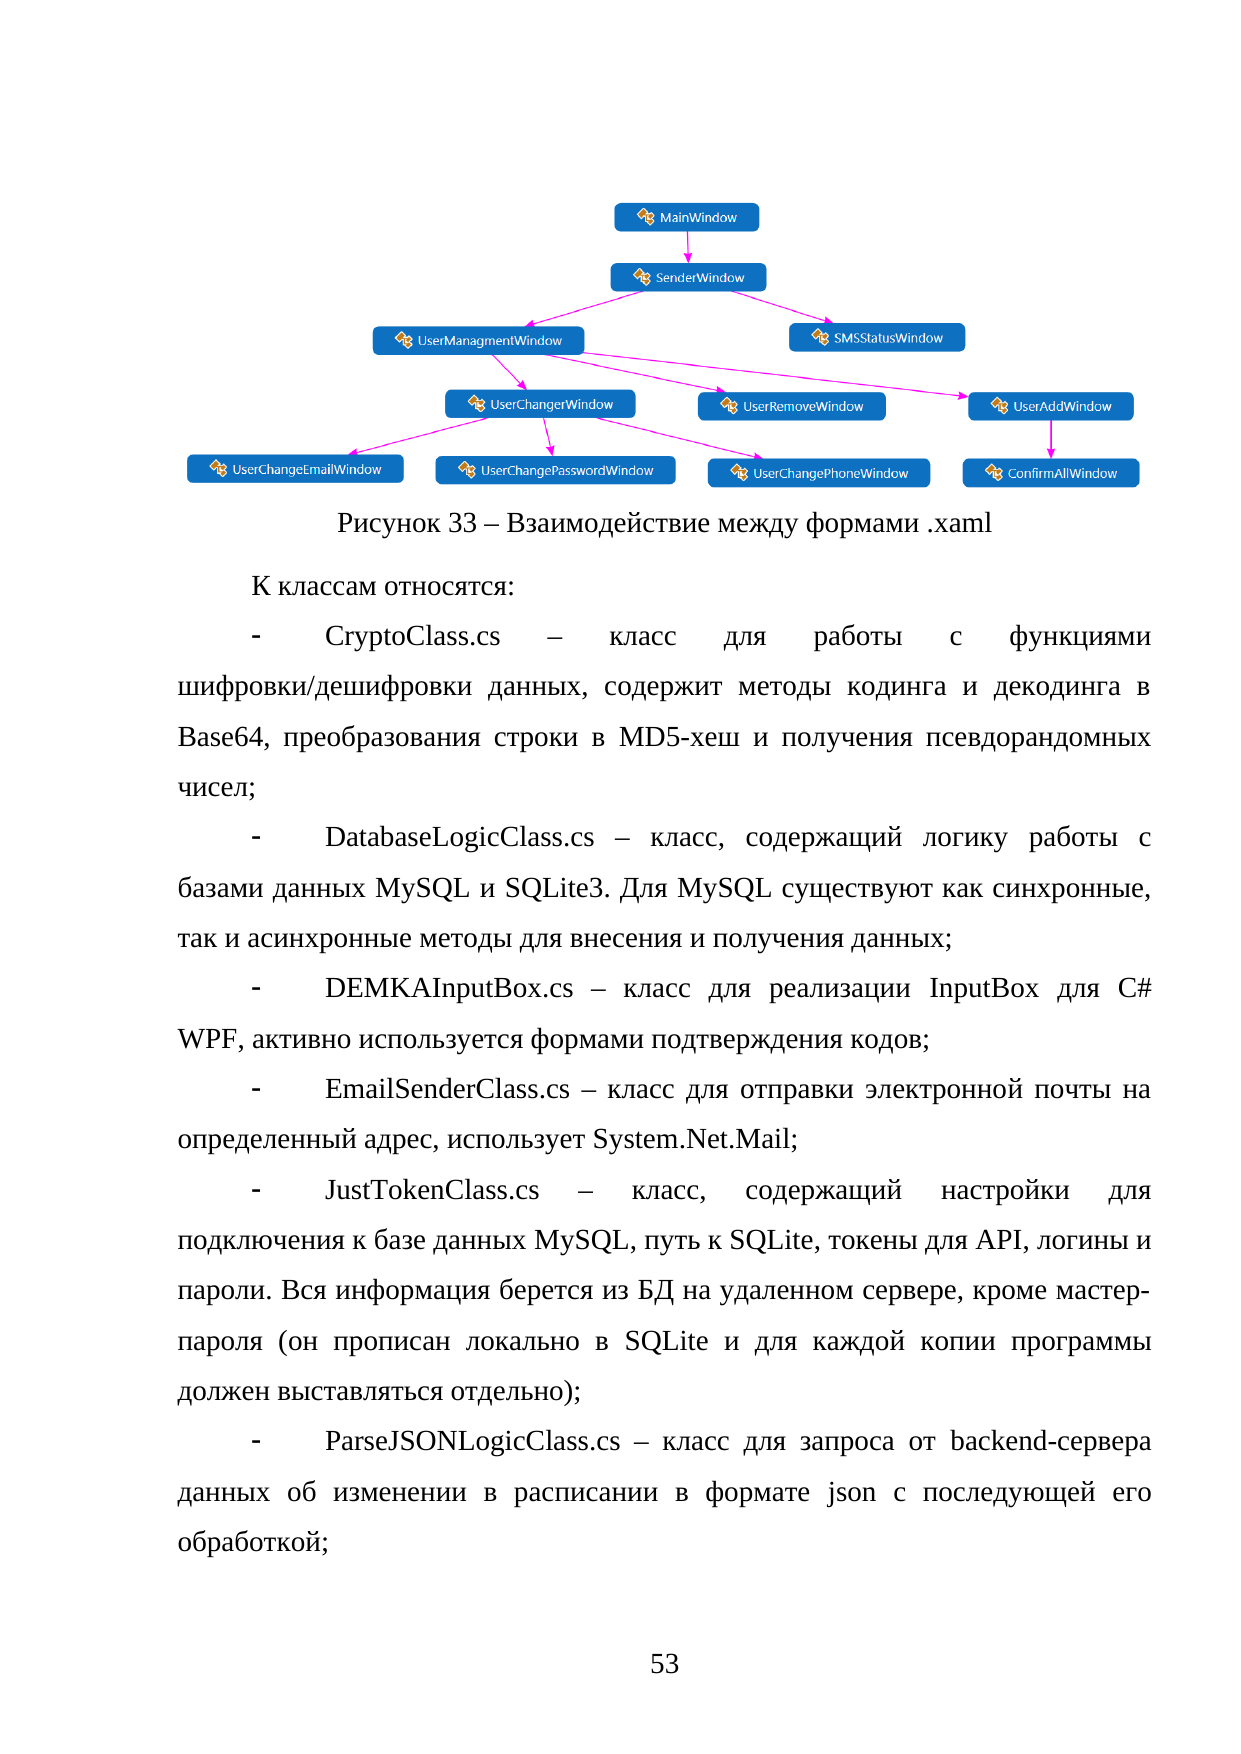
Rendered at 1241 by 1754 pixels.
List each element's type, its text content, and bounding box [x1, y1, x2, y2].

text К классам относятся: [177, 568, 1152, 601]
list DEMKAInputBox.cs – класс для реализации InputBox для C# WPF, активно используется формами подтверждения кодов; [177, 970, 1152, 1054]
list DatabaseLogicClass.cs – класс, содержащий логику работы с базами данных MySQL и SQLite3. Для MySQL существуют как синхронные, так и асинхронные методы для внесения и получения данных; [177, 819, 1152, 953]
list EmailSenderClass.cs – класс для отправки электронной почты на определенный адрес, использует System.Net.Mail; [177, 1071, 1152, 1155]
text Рисунок 33 – Взаимодействие между формами .xaml [177, 505, 1152, 538]
list CryptoClass.cs – класс для работы с функциями шифровки/дешифровки данных, содержит методы кодинга и декодинга в Base64, преобразования строки в MD5-хеш и получения псевдорандомных чисел; [177, 618, 1152, 802]
list ParseJSONLogicClass.cs – класс для запроса от backend-сервера данных об изменении в расписании в формате json с последующей его обработкой; [177, 1423, 1152, 1558]
list JustTokenClass.cs – класс, содержащий настройки для подключения к базе данных MySQL, путь к SQLite, токены для API, логины и пароли. Вся информация берется из БД на удаленном сервере, кроме мастер-пароля (он прописан локально в SQLite и для каждой копии программы должен выставляться отдельно); [177, 1172, 1152, 1407]
picture [177, 189, 1152, 500]
